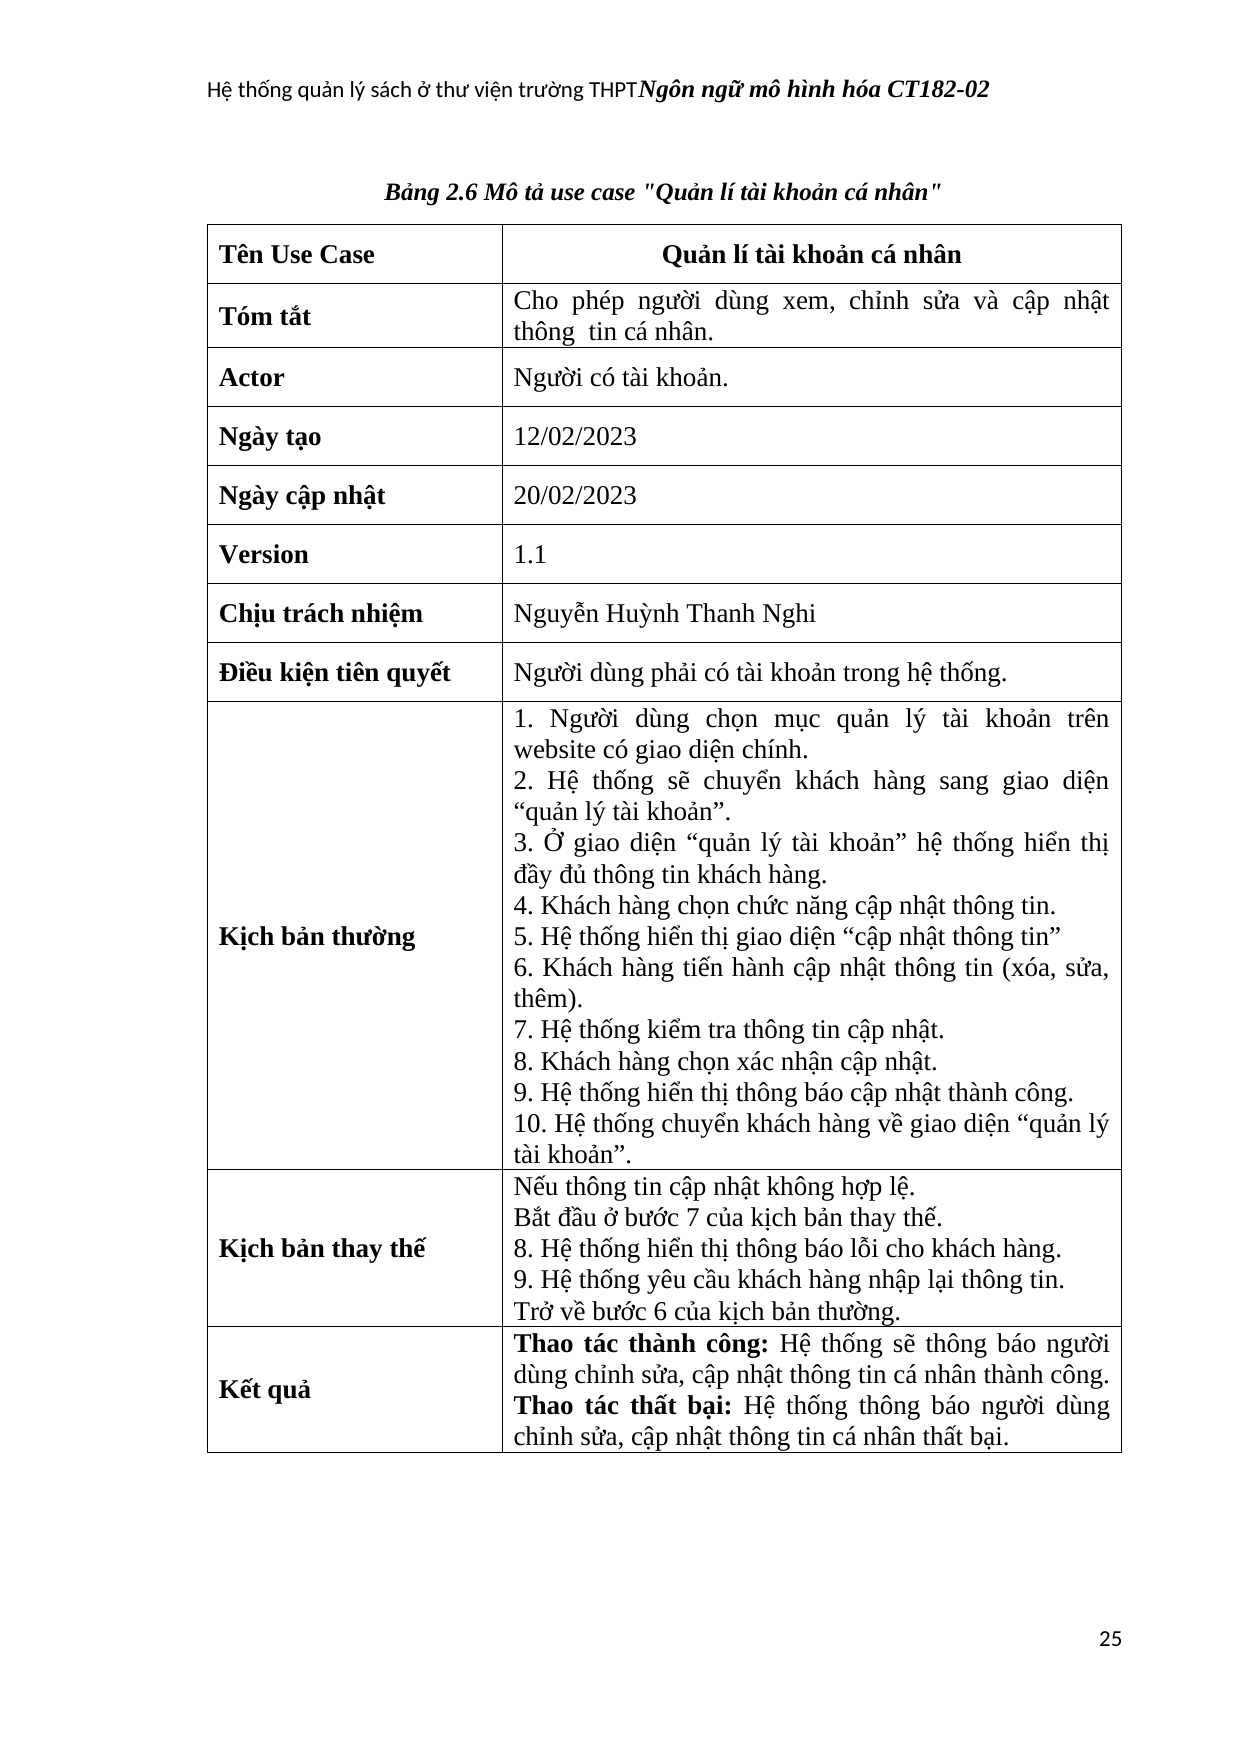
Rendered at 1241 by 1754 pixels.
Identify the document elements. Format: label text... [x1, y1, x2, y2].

table_cell 20/02/2023 [503, 466, 1121, 524]
table_cell Nguyễn Huỳnh Thanh Nghi [503, 584, 1121, 642]
table_cell Chịu trách nhiệm [208, 584, 502, 642]
table_cell 1.1 [503, 525, 1121, 583]
table_cell 12/02/2023 [503, 407, 1121, 465]
table_header Tên Use Case [208, 225, 502, 283]
table_cell Người dùng phải có tài khoản trong hệ thống. [503, 643, 1121, 701]
table_cell Ngày cập nhật [208, 466, 502, 524]
table_cell Kịch bản thường [208, 702, 502, 1169]
table_cell Kết quả [208, 1327, 502, 1452]
table_cell Kịch bản thay thế [208, 1170, 502, 1326]
table_cell Tóm tắt [208, 284, 502, 347]
text Bảng 2.6 Mô tả use case "Quản lí tài khoản cá nhân" [207, 177, 1122, 206]
table_cell Actor [208, 348, 502, 406]
table_cell Nếu thông tin cập nhật không hợp lệ. Bắt đầu ở bước 7 của kịch bản thay thế. 8. Hệ thống hiển thị thông báo lỗi cho khách hàng. 9. Hệ thống yêu cầu khách hàng nhập lại thông tin. Trở về bước 6 của kịch bản thường. [503, 1170, 1121, 1326]
table_cell 1. Người dùng chọn mục quản lý tài khoản trên website có giao diện chính. 2. Hệ thống sẽ chuyển khách hàng sang giao diện “quản lý tài khoản”. 3. Ở giao diện “quản lý tài khoản” hệ thống hiển thị đầy đủ thông tin khách hàng. 4. Khách hàng chọn chức năng cập nhật thông tin. 5. Hệ thống hiển thị giao diện “cập nhật thông tin” 6. Khách hàng tiến hành cập nhật thông tin (xóa, sửa, thêm). 7. Hệ thống kiểm tra thông tin cập nhật. 8. Khách hàng chọn xác nhận cập nhật. 9. Hệ thống hiển thị thông báo cập nhật thành công. 10. Hệ thống chuyển khách hàng về giao diện “quản lý tài khoản”. [503, 702, 1121, 1169]
table_cell Ngày tạo [208, 407, 502, 465]
table_cell Version [208, 525, 502, 583]
table_cell Người có tài khoản. [503, 348, 1121, 406]
table_cell Điều kiện tiên quyết [208, 643, 502, 701]
table_cell Cho phép người dùng xem, chỉnh sửa và cập nhật thông tin cá nhân. [503, 284, 1121, 347]
table_cell Thao tác thành công: Hệ thống sẽ thông báo người dùng chỉnh sửa, cập nhật thông tin cá nhân thành công. Thao tác thất bại: Hệ thống thông báo người dùng chỉnh sửa, cập nhật thông tin cá nhân thất bại. [503, 1327, 1121, 1452]
table_header Quản lí tài khoản cá nhân [503, 225, 1121, 283]
